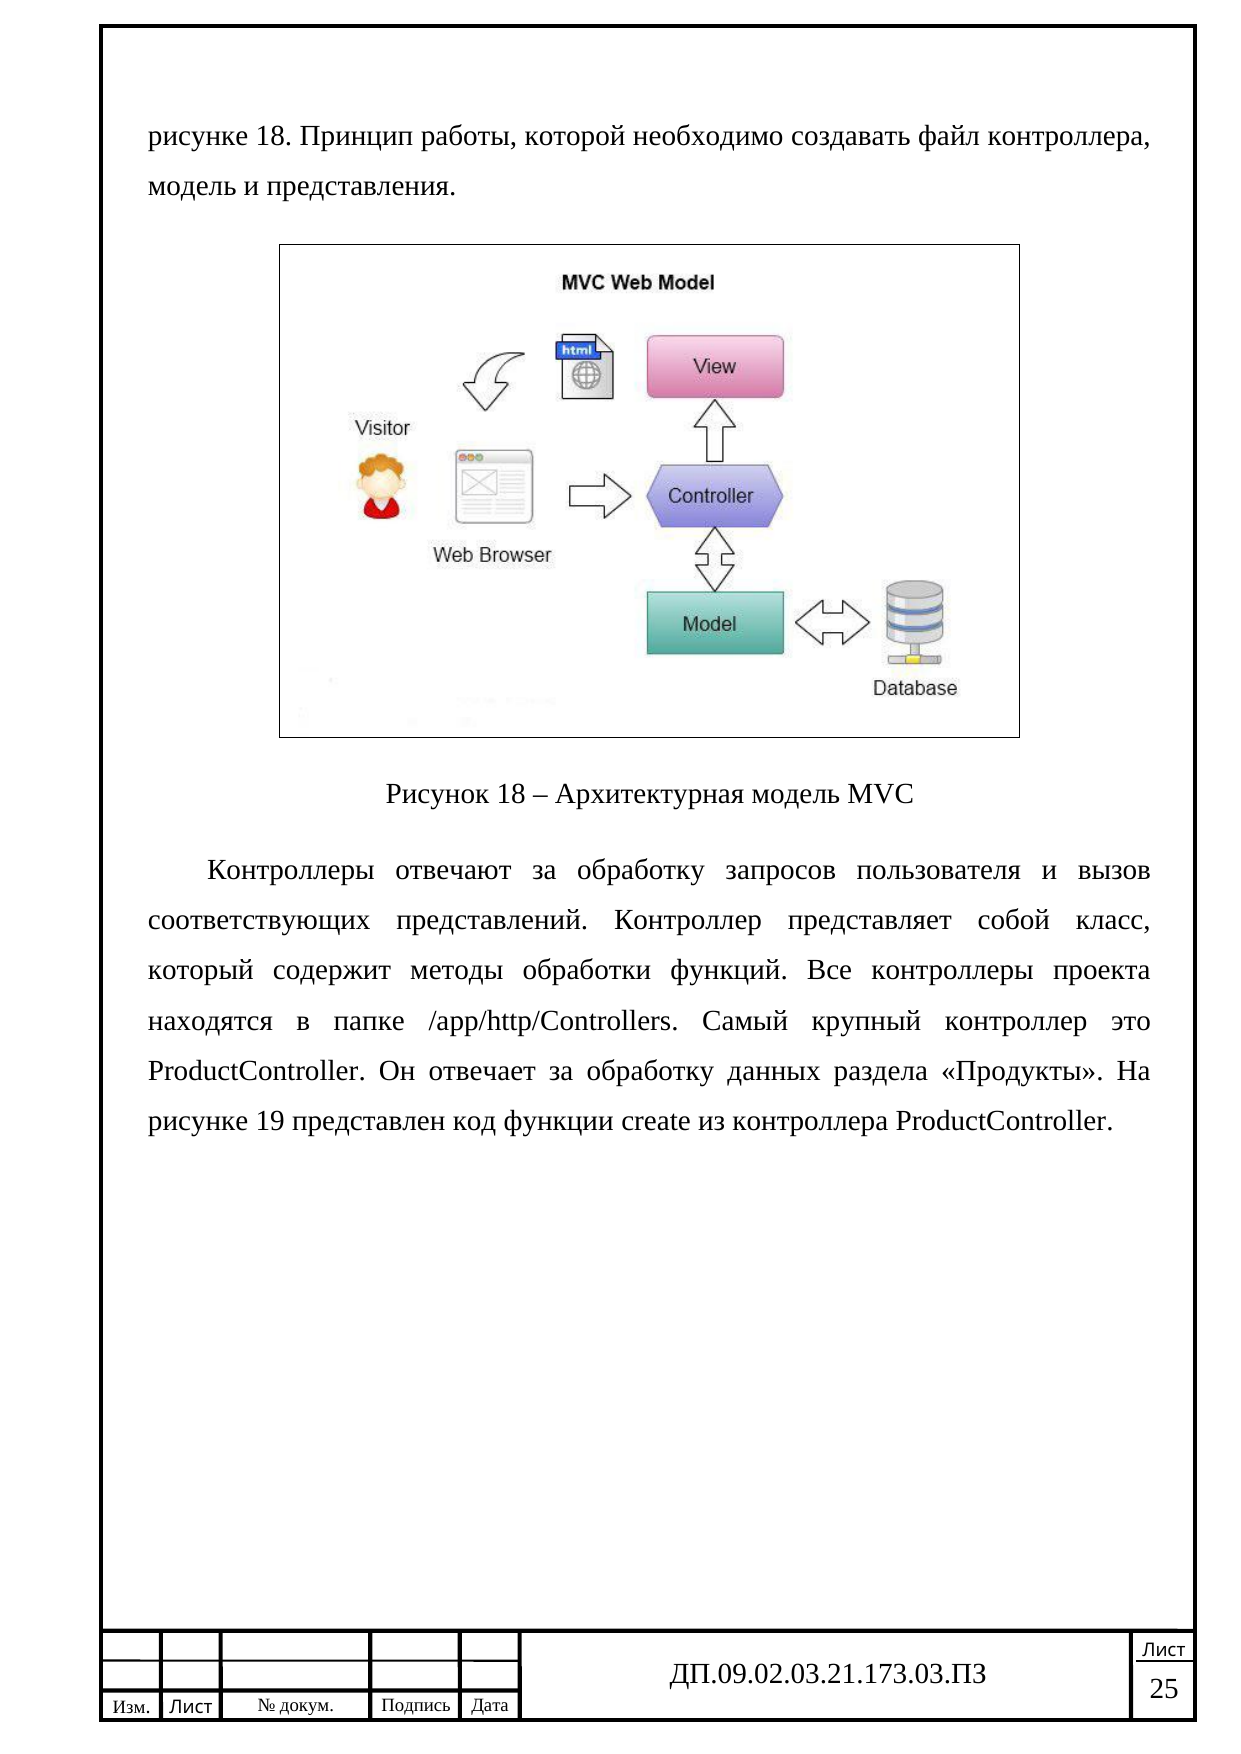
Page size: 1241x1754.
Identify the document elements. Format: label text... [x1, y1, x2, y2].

text Рисунок 18 – Архитектурная модель MVC [118, 776, 1181, 810]
picture [280, 245, 1019, 737]
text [148, 118, 1152, 202]
text Контроллеры отвечают за обработку запросов пользователя и вызов соответствующих представлений. Контроллер представляет собой класс, который содержит методы обработки функций. Все контроллеры проекта находятся в папке /app/http/Controllers. Самый крупный контроллер это ProductController. Он отвечает за обработку данных раздела «Продукты». На рисунке 19 представлен код функции create из контроллера ProductController. [148, 852, 1152, 1137]
